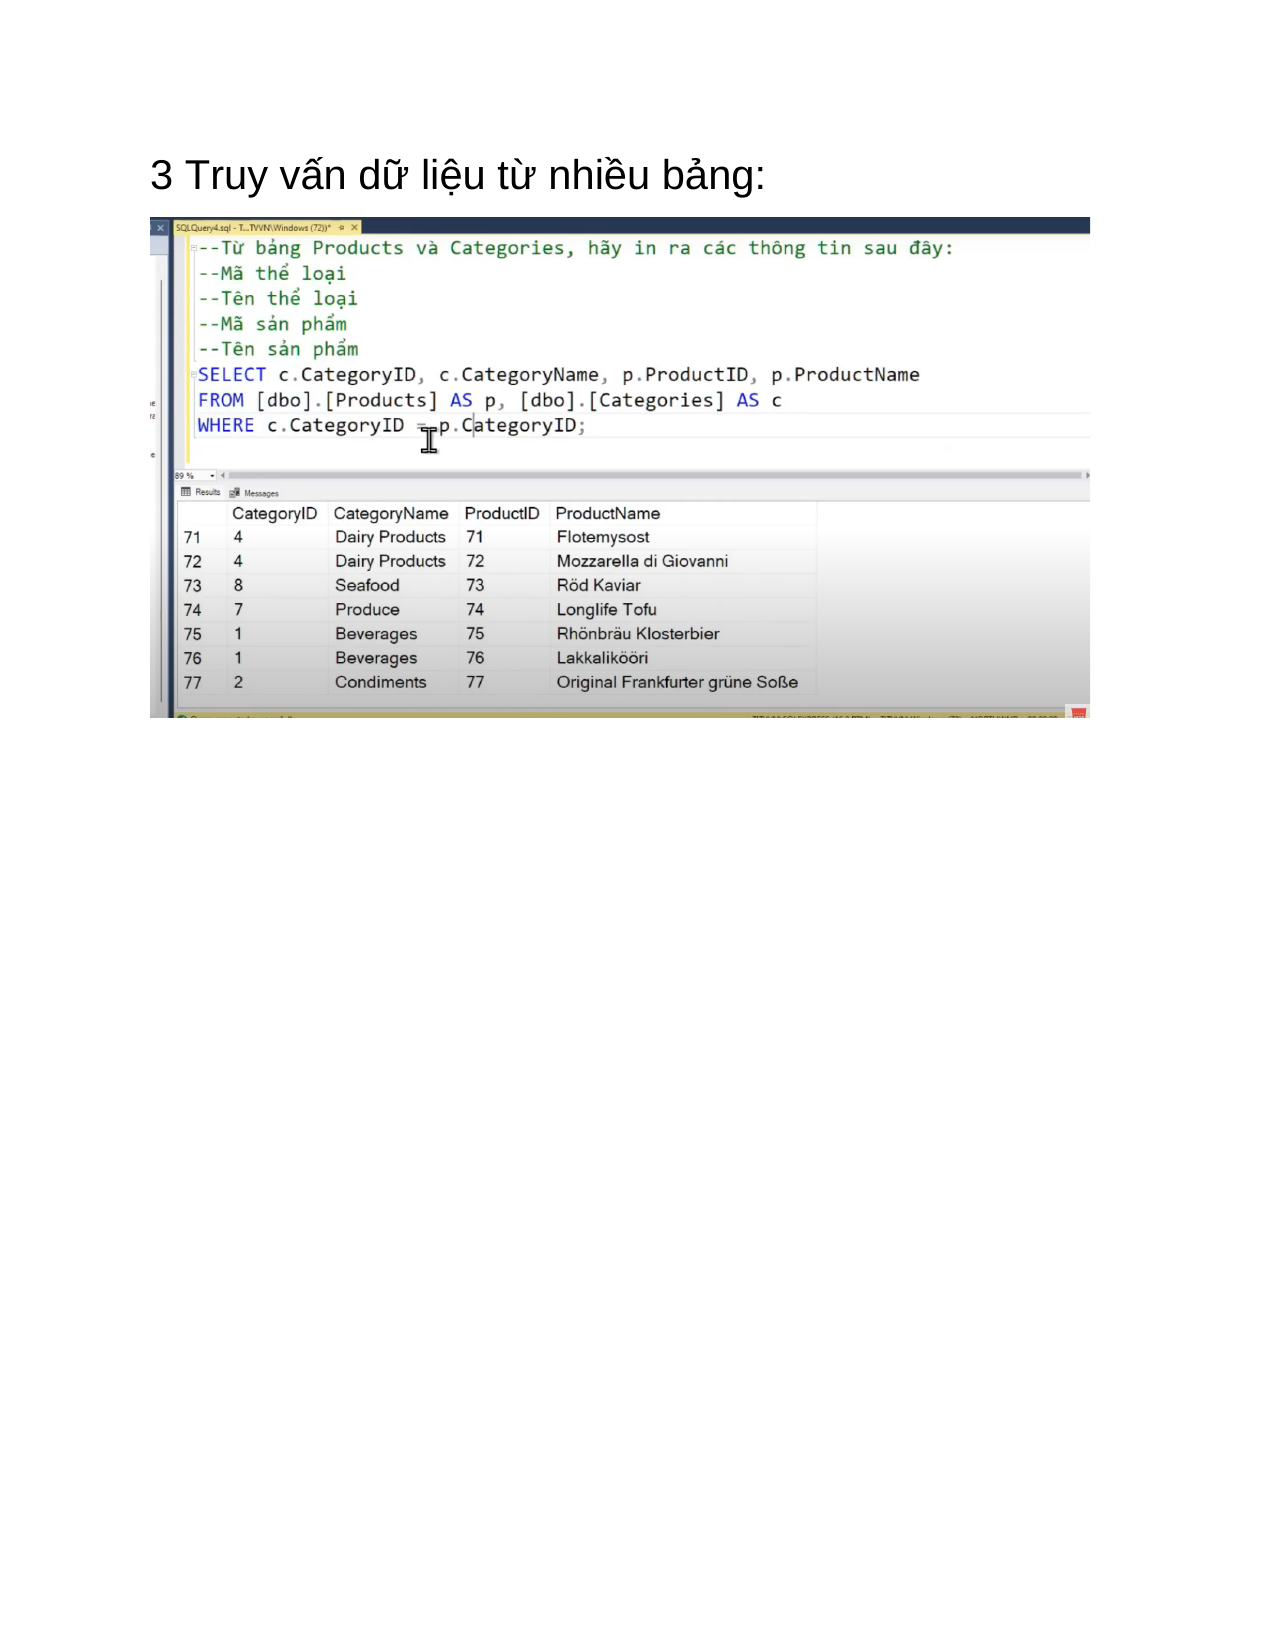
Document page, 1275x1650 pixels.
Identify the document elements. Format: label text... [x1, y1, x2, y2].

picture [150, 217, 1091, 718]
subtitle 3 Truy vấn dữ liệu từ nhiều bảng: [150, 150, 1125, 198]
